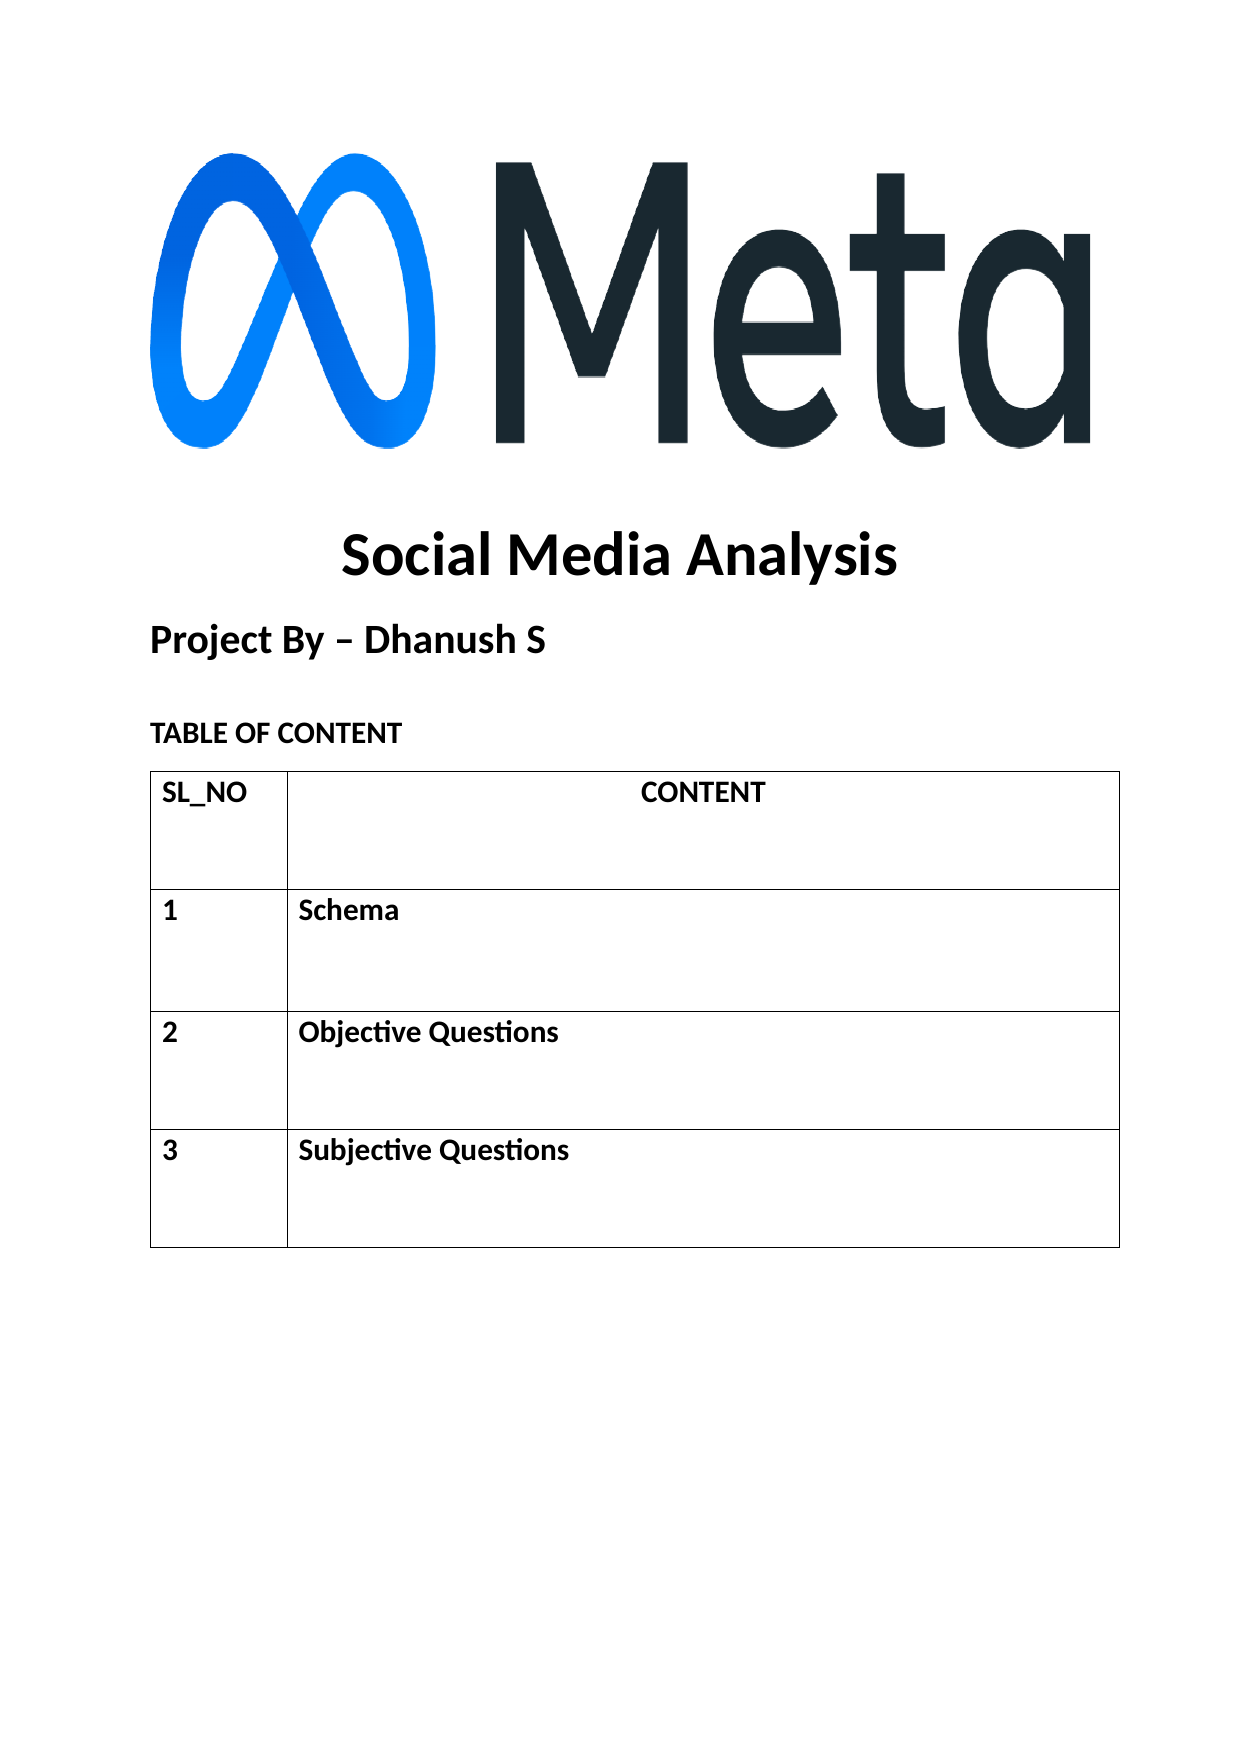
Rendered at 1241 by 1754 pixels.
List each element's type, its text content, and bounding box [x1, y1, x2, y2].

table_cell Schema [288, 890, 1119, 1011]
text Project By – Dhanush S [150, 613, 1090, 694]
table_header CONTENT [288, 772, 1119, 889]
table_cell Subjective Questions [288, 1130, 1119, 1247]
text TABLE OF CONTENT [150, 713, 1090, 752]
picture [150, 150, 1091, 449]
table_cell 1 [151, 890, 287, 1011]
table_cell Objective Questions [288, 1012, 1119, 1129]
table_header SL_NO [151, 772, 287, 889]
table_cell 2 [151, 1012, 287, 1129]
text Social Media Analysis [150, 514, 1090, 591]
table_cell 3 [151, 1130, 287, 1247]
